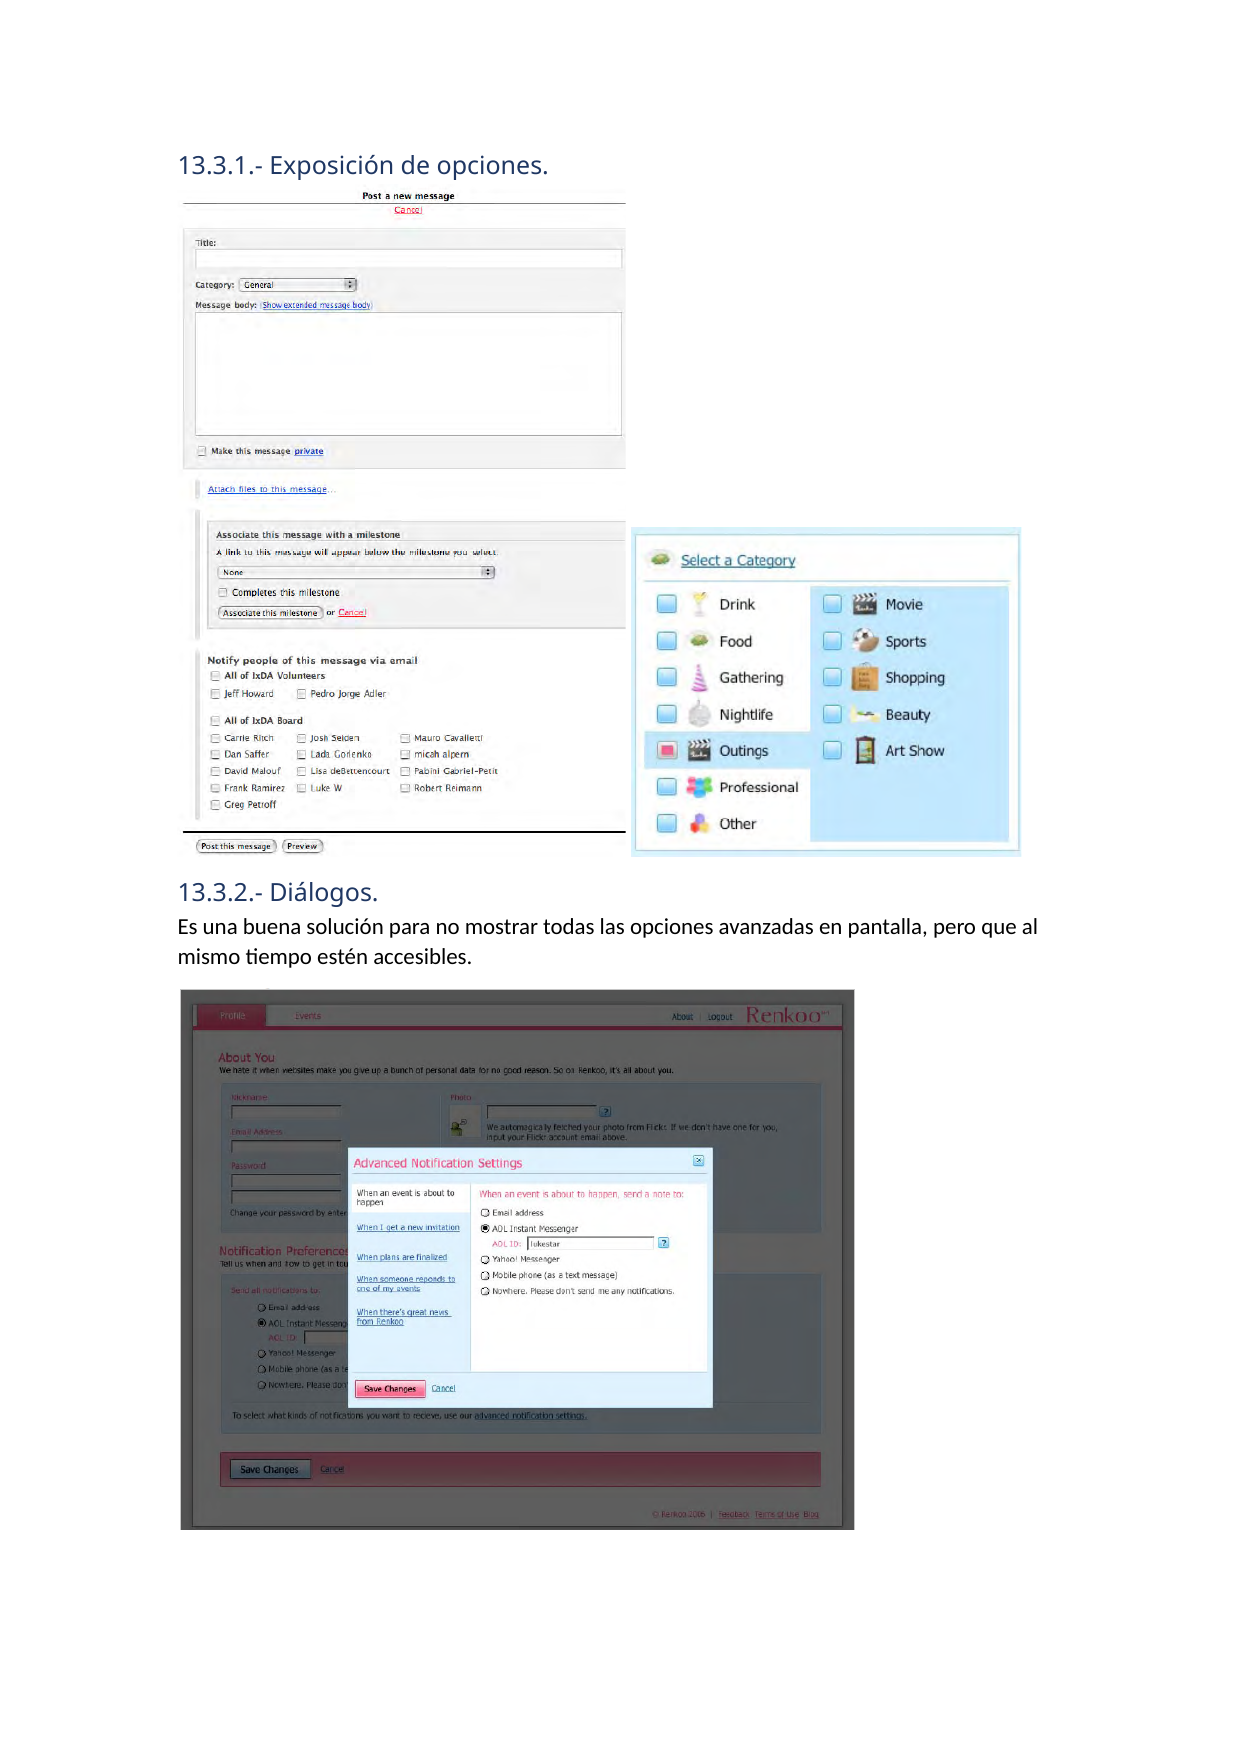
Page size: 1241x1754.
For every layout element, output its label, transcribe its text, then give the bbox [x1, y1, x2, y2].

text Es una buena solución para no mostrar todas las opciones avanzadas en pantalla, pero que al mismo tiempo estén accesibles. [177, 912, 1063, 970]
picture [631, 526, 1022, 857]
subtitle 13.3.2.- Diálogos. [177, 875, 1063, 909]
picture [177, 988, 857, 1530]
subtitle 13.3.1.- Exposición de opciones. [177, 148, 1063, 182]
picture [177, 184, 626, 857]
